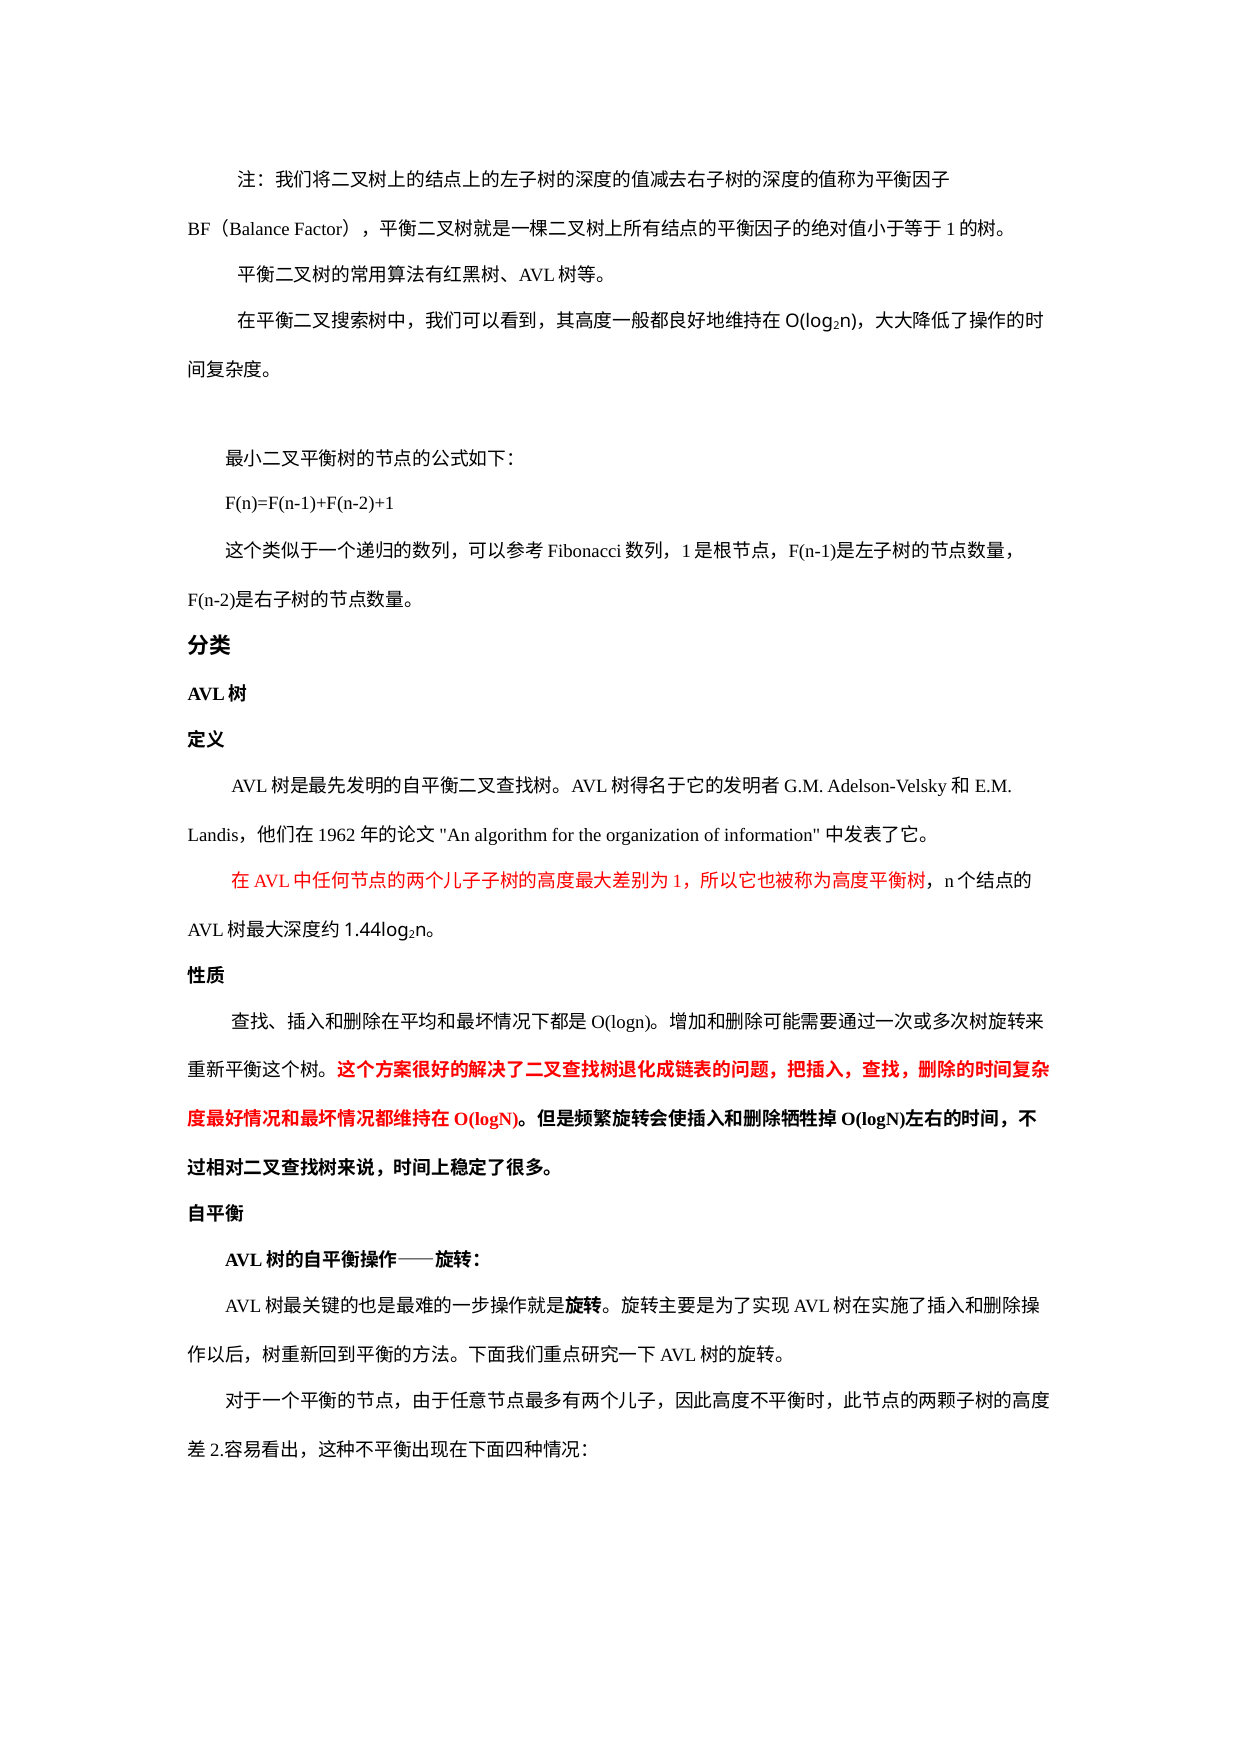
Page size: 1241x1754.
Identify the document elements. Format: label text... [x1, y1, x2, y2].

subtitle 自平衡 [187, 1196, 1053, 1228]
subtitle 定义 [187, 722, 1053, 754]
text AVL树最关键的也是最难的一步操作就是旋转。旋转主要是为了实现AVL树在实施了插入和删除操作以后，树重新回到平衡的方法。下面我们重点研究一下AVL树的旋转。 [187, 1288, 1053, 1369]
text 这个类似于一个递归的数列，可以参考Fibonacci数列，1是根节点，F(n-1)是左子树的节点数量，F(n-2)是右子树的节点数量。 [187, 533, 1053, 614]
text F(n)=F(n-1)+F(n-2)+1 [187, 487, 1053, 519]
subtitle AVL树 [187, 676, 1053, 708]
text 最小二叉平衡树的节点的公式如下： [187, 441, 1053, 473]
text 在平衡二叉搜索树中，我们可以看到，其高度一般都良好地维持在O(log2n)，大大降低了操作的时间复杂度。 [187, 303, 1053, 384]
text 平衡二叉树的常用算法有红黑树、AVL树等。 [187, 257, 1053, 289]
text AVL树是最先发明的自平衡二叉查找树。AVL树得名于它的发明者 G.M. Adelson-Velsky 和 E.M. Landis，他们在 1962 年的论文 "An algorithm for the organization of information" 中发表了它。 [187, 768, 1053, 849]
subtitle 性质 [187, 958, 1053, 990]
text 对于一个平衡的节点，由于任意节点最多有两个儿子，因此高度不平衡时，此节点的两颗子树的高度差2.容易看出，这种不平衡出现在下面四种情况： [187, 1383, 1053, 1464]
text 注：我们将二叉树上的结点上的左子树的深度的值减去右子树的深度的值称为平衡因子BF（Balance Factor），平衡二叉树就是一棵二叉树上所有结点的平衡因子的绝对值小于等于1的树。 [187, 162, 1053, 243]
subtitle 分类 [187, 628, 1053, 660]
text 查找、插入和删除在平均和最坏情况下都是O(logn)。增加和删除可能需要通过一次或多次树旋转来重新平衡这个树。这个方案很好的解决了二叉查找树退化成链表的问题，把插入，查找，删除的时间复杂度最好情况和最坏情况都维持在O(logN)。但是频繁旋转会使插入和删除牺牲掉O(logN)左右的时间，不过相对二叉查找树来说，时间上稳定了很多。 [187, 1004, 1053, 1182]
text AVL树的自平衡操作——旋转： [187, 1242, 1053, 1274]
text 在AVL中任何节点的两个儿子子树的高度最大差别为1，所以它也被称为高度平衡树，n个结点的AVL树最大深度约1.44log2n。 [187, 863, 1053, 944]
